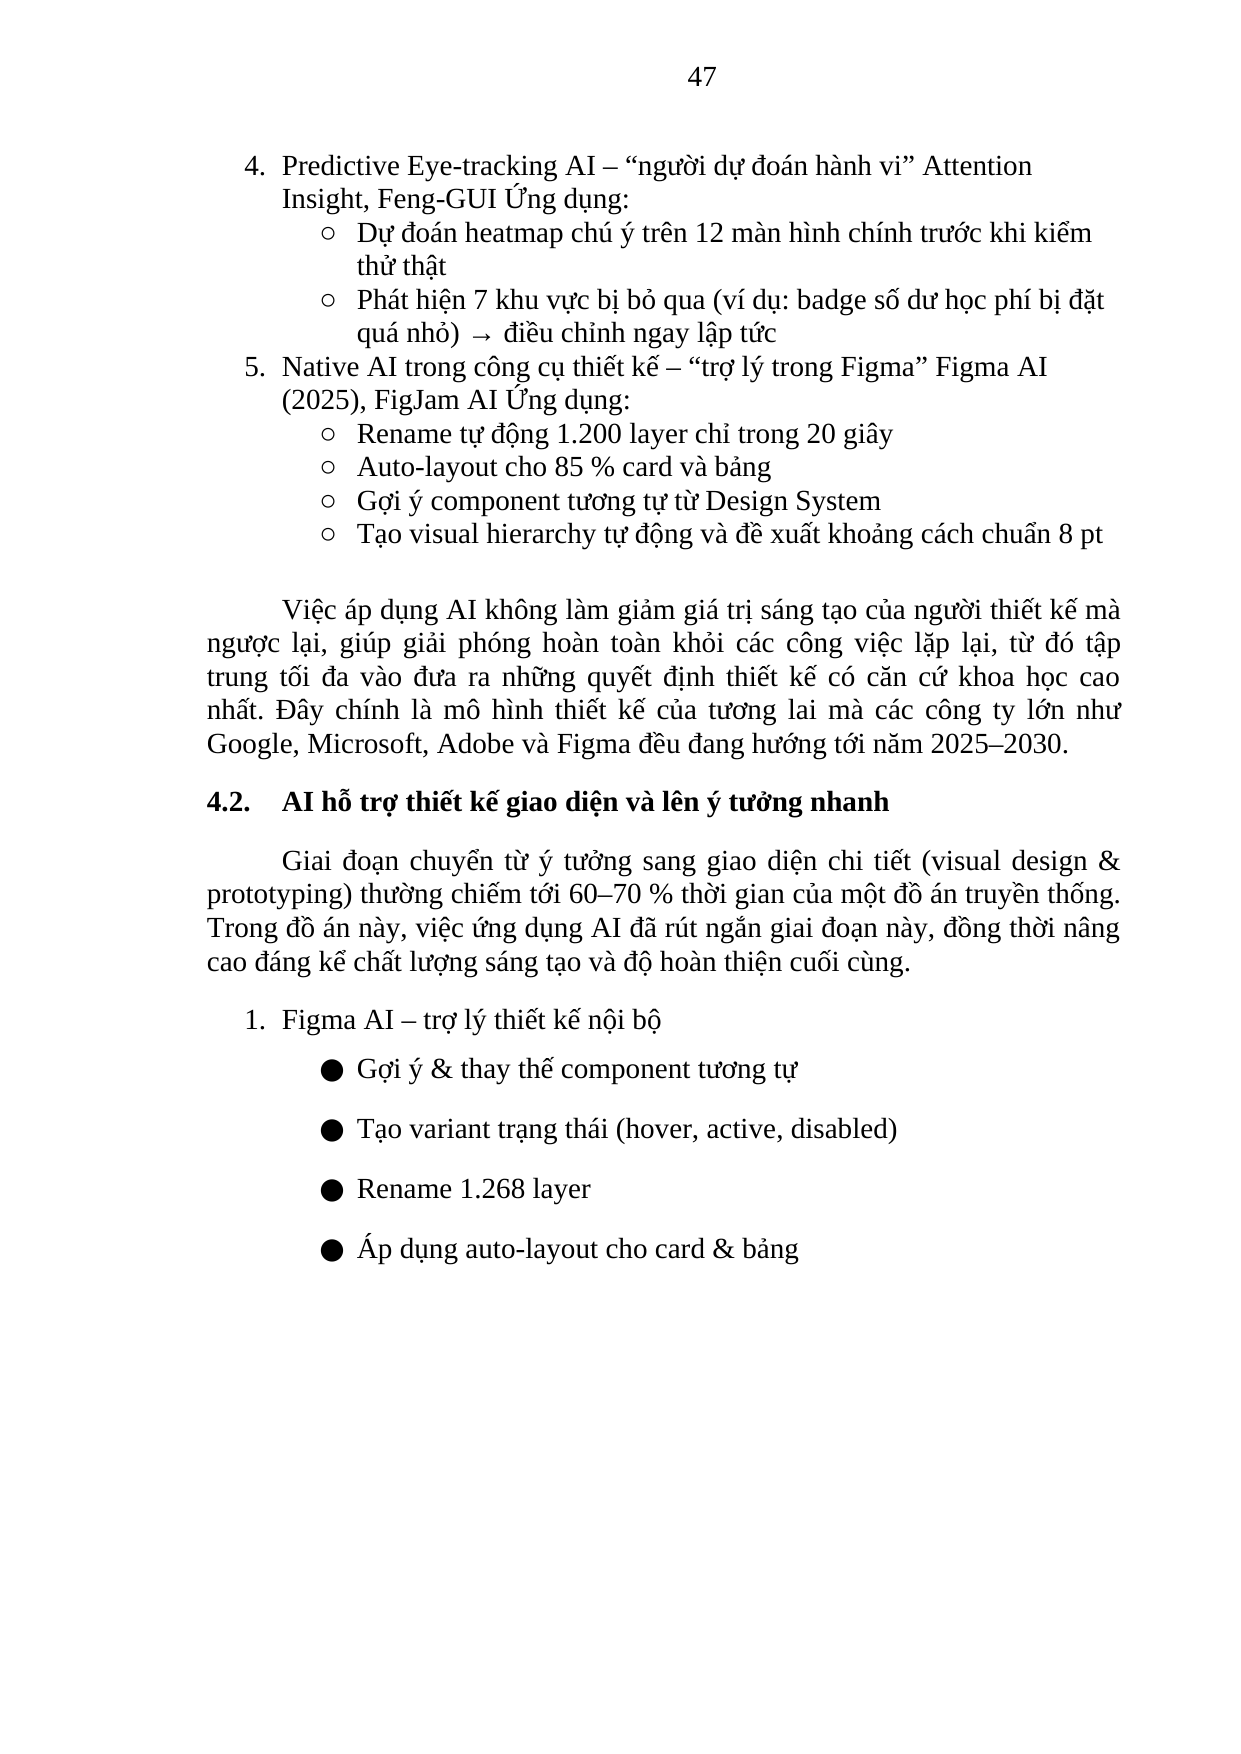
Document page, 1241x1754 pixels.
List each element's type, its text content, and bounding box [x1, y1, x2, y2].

list Rename tự động 1.200 layer chỉ trong 20 giây [319, 416, 1122, 449]
list Phát hiện 7 khu vực bị bỏ qua (ví dụ: badge số dư học phí bị đặt quá nhỏ) → điều chỉnh ngay lập tức [319, 282, 1122, 349]
subtitle AI hỗ trợ thiết kế giao diện và lên ý tưởng nhanh [207, 784, 1122, 818]
list Native AI trong công cụ thiết kế – “trợ lý trong Figma” Figma AI (2025), FigJam AI Ứng dụng: [244, 349, 1122, 416]
list Gợi ý & thay thế component tương tự [319, 1036, 1122, 1096]
list Tạo variant trạng thái (hover, active, disabled) [319, 1096, 1122, 1155]
list Gợi ý component tương tự từ Design System [319, 483, 1122, 517]
text Giai đoạn chuyển từ ý tưởng sang giao diện chi tiết (visual design & prototyping) thường chiếm tới 60–70 % thời gian của một đồ án truyền thống. Trong đồ án này, việc ứng dụng AI đã rút ngắn giai đoạn này, đồng thời nâng cao đáng kể chất lượng sáng tạo và độ hoàn thiện cuối cùng. [207, 843, 1122, 977]
list Figma AI – trợ lý thiết kế nội bộ [244, 1002, 1122, 1036]
list Dự đoán heatmap chú ý trên 12 màn hình chính trước khi kiểm thử thật [319, 215, 1122, 282]
list Áp dụng auto-layout cho card & bảng [319, 1215, 1122, 1275]
list Rename 1.268 layer [319, 1155, 1122, 1215]
list Tạo visual hierarchy tự động và đề xuất khoảng cách chuẩn 8 pt [319, 517, 1122, 550]
list Predictive Eye-tracking AI – “người dự đoán hành vi” Attention Insight, Feng-GUI Ứng dụng: [244, 148, 1122, 215]
text Việc áp dụng AI không làm giảm giá trị sáng tạo của người thiết kế mà ngược lại, giúp giải phóng hoàn toàn khỏi các công việc lặp lại, từ đó tập trung tối đa vào đưa ra những quyết định thiết kế có căn cứ khoa học cao nhất. Đây chính là mô hình thiết kế của tương lai mà các công ty lớn như Google, Microsoft, Adobe và Figma đều đang hướng tới năm 2025–2030. [207, 592, 1122, 759]
list Auto-layout cho 85 % card và bảng [319, 449, 1122, 483]
